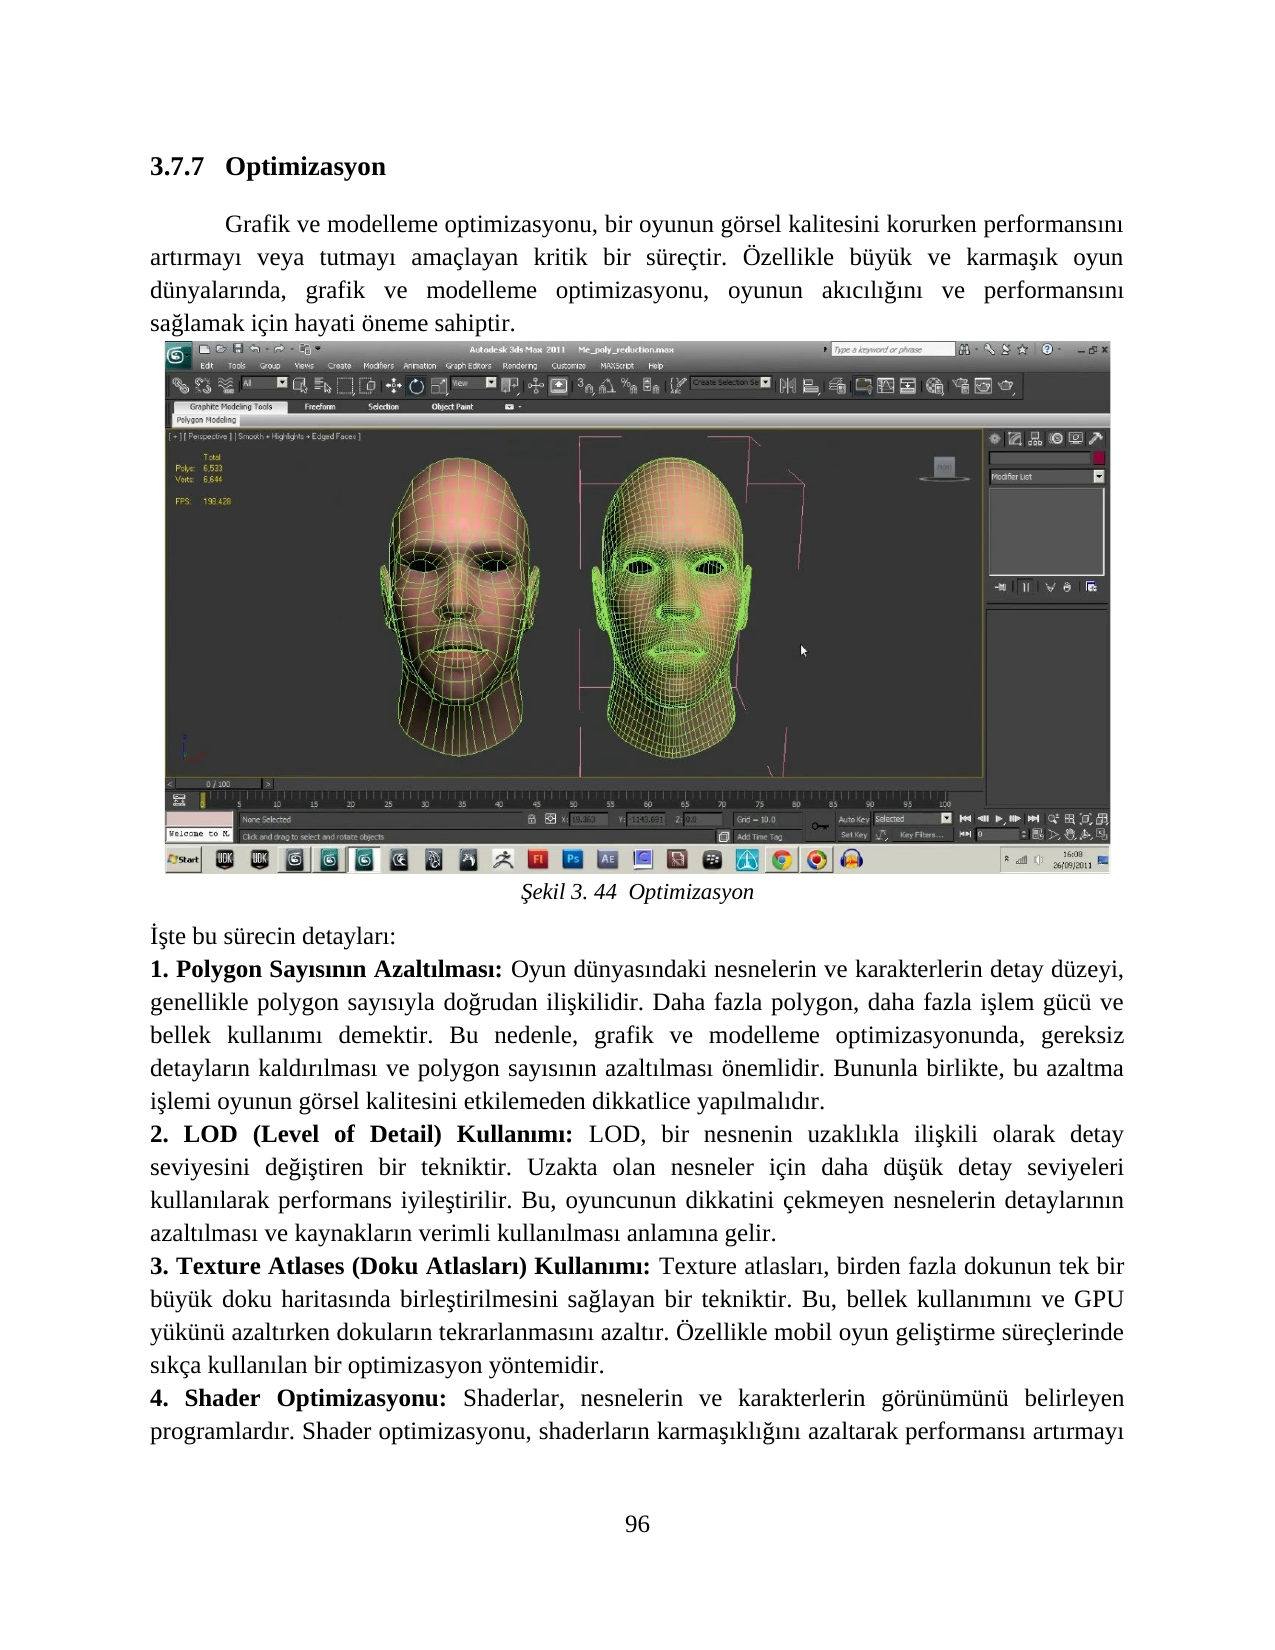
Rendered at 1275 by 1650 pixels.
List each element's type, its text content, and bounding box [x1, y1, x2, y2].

text 2. LOD (Level of Detail) Kullanımı: LOD, bir nesnenin uzaklıkla ilişkili olarak detay seviyesini değiştiren bir tekniktir. Uzakta olan nesneler için daha düşük detay seviyeleri kullanılarak performans iyileştirilir. Bu, oyuncunun dikkatini çekmeyen nesnelerin detaylarının azaltılması ve kaynakların verimli kullanılması anlamına gelir. [150, 1119, 1125, 1247]
text 3. Texture Atlases (Doku Atlasları) Kullanımı: Texture atlasları, birden fazla dokunun tek bir büyük doku haritasında birleştirilmesini sağlayan bir tekniktir. Bu, bellek kullanımını ve GPU yükünü azaltırken dokuların tekrarlanmasını azaltır. Özellikle mobil oyun geliştirme süreçlerinde sıkça kullanılan bir optimizasyon yöntemidir. [150, 1251, 1125, 1379]
text Şekil 3. 44 Optimizasyon [150, 878, 1125, 905]
text 1. Polygon Sayısının Azaltılması: Oyun dünyasındaki nesnelerin ve karakterlerin detay düzeyi, genellikle polygon sayısıyla doğrudan ilişkilidir. Daha fazla polygon, daha fazla işlem gücü ve bellek kullanımı demektir. Bu nedenle, grafik ve modelleme optimizasyonunda, gereksiz detayların kaldırılması ve polygon sayısının azaltılması önemlidir. Bununla birlikte, bu azaltma işlemi oyunun görsel kalitesini etkilemeden dikkatlice yapılmalıdır. [150, 954, 1125, 1115]
picture [164, 341, 1111, 874]
list Optimizasyon [150, 150, 1125, 181]
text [150, 1383, 1125, 1445]
text İşte bu sürecin detayları: [150, 921, 1125, 950]
text Grafik ve modelleme optimizasyonu, bir oyunun görsel kalitesini korurken performansını artırmayı veya tutmayı amaçlayan kritik bir süreçtir. Özellikle büyük ve karmaşık oyun dünyalarında, grafik ve modelleme optimizasyonu, oyunun akıcılığını ve performansını sağlamak için hayati öneme sahiptir. [150, 209, 1125, 337]
